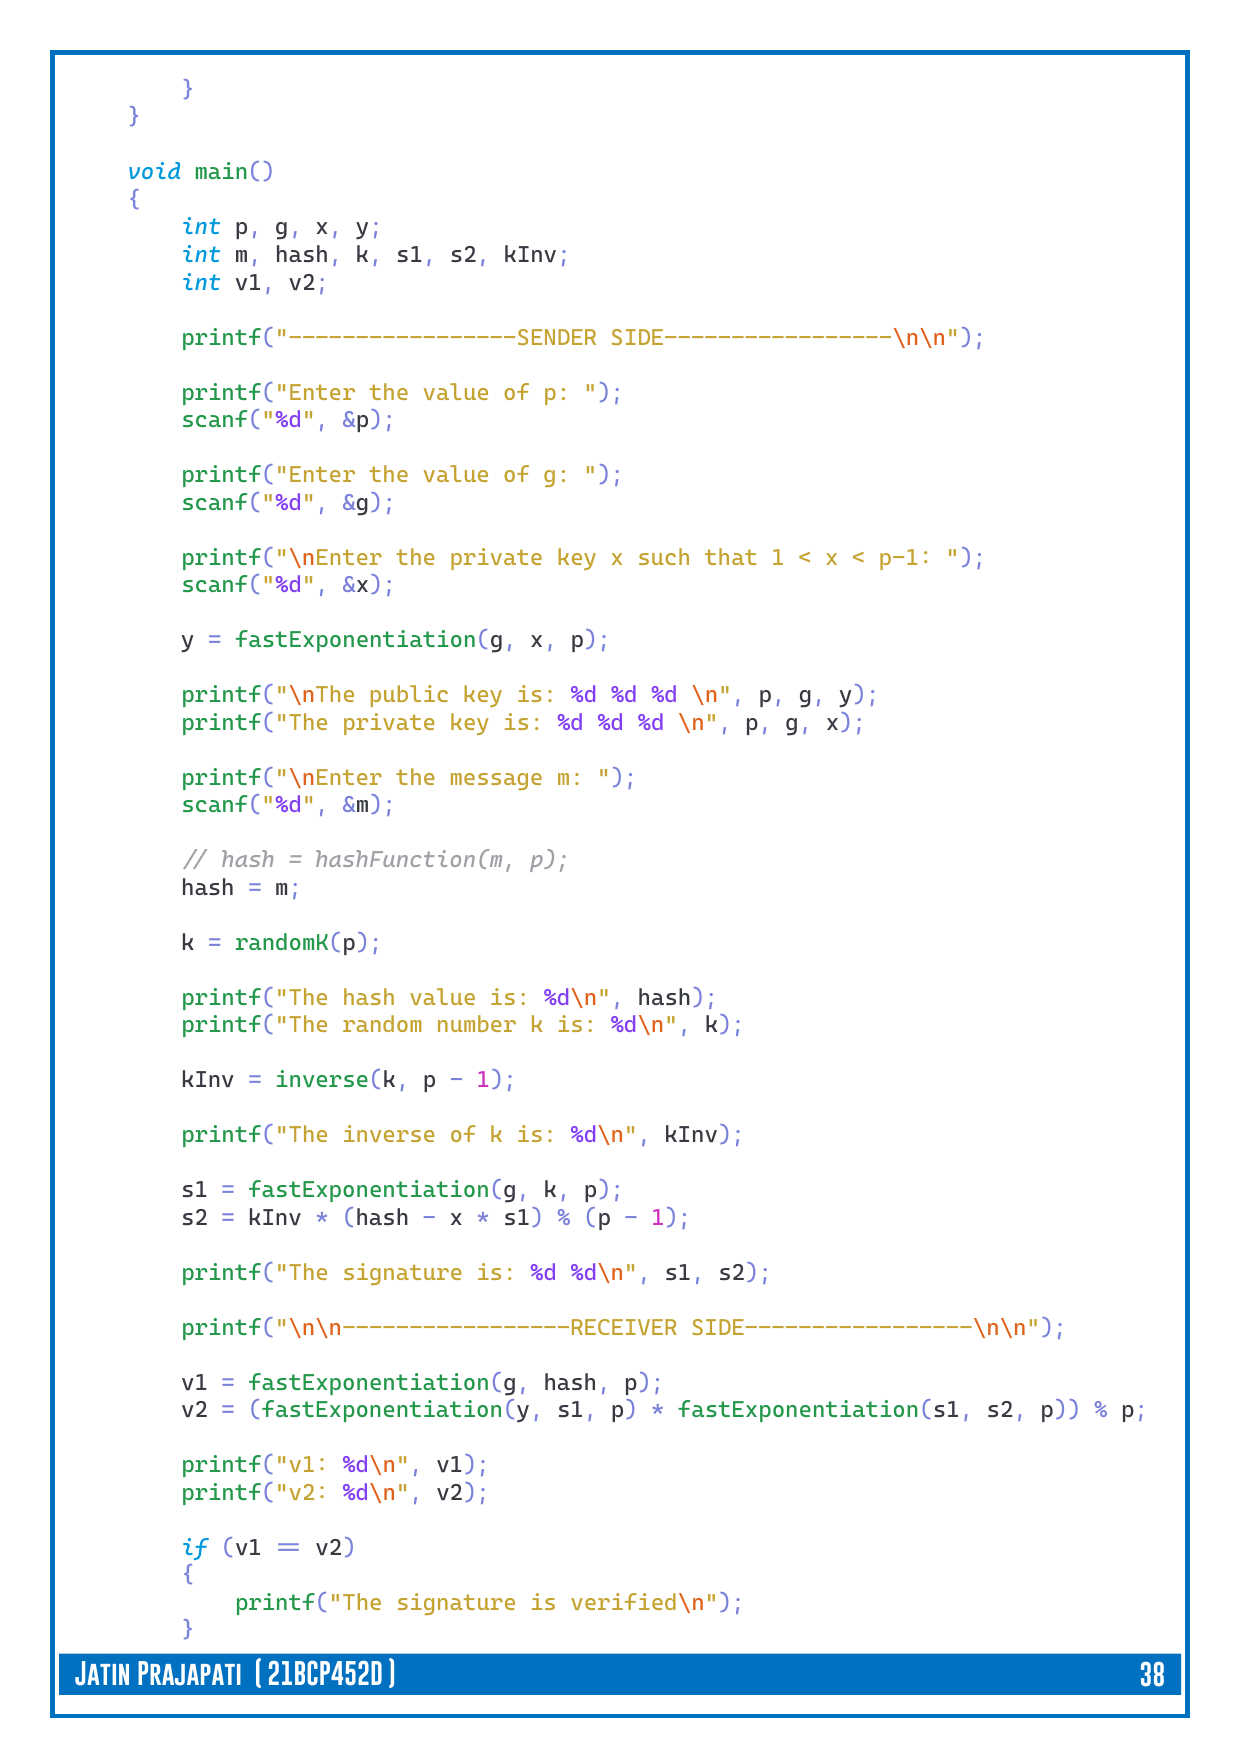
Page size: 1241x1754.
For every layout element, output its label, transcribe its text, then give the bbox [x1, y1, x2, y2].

text int v1, v2; [127, 268, 1165, 295]
text { [127, 1561, 1165, 1588]
text printf("v1: %d\n", v1); [127, 1451, 1165, 1478]
text } [127, 75, 1165, 102]
text printf("\n\n-----------------RECEIVER SIDE-----------------\n\n"); [127, 1313, 1165, 1341]
text int m, hash, k, s1, s2, kInv; [127, 240, 1165, 268]
text s2 = kInv * (hash - x * s1) % (p - 1); [127, 1203, 1165, 1231]
text int p, g, x, y; [127, 213, 1165, 240]
text printf("The random number k is: %d\n", k); [127, 1011, 1165, 1038]
text k = randomK(p); [127, 928, 1165, 956]
text { [127, 185, 1165, 213]
text scanf("%d", &g); [127, 488, 1165, 515]
text scanf("%d", &x); [127, 570, 1165, 598]
text void main() [127, 157, 1165, 185]
text printf("v2: %d\n", v2); [127, 1478, 1165, 1506]
text hash = m; [127, 873, 1165, 901]
text printf("The signature is verified\n"); [127, 1588, 1165, 1616]
text kInv = inverse(k, p - 1); [127, 1066, 1165, 1093]
text printf("The private key is: %d %d %d \n", p, g, x); [127, 708, 1165, 735]
text v2 = (fastExponentiation(y, s1, p) * fastExponentiation(s1, s2, p)) % p; [127, 1396, 1165, 1423]
text if (v1 == v2) [127, 1533, 1165, 1561]
text y = fastExponentiation(g, x, p); [127, 625, 1165, 653]
text printf("The inverse of k is: %d\n", kInv); [127, 1121, 1165, 1148]
text } [127, 102, 1165, 130]
text // hash = hashFunction(m, p); [127, 845, 1165, 873]
text } [127, 1616, 1165, 1643]
text printf("\nThe public key is: %d %d %d \n", p, g, y); [127, 680, 1165, 708]
text printf("The signature is: %d %d\n", s1, s2); [127, 1258, 1165, 1286]
text printf("\nEnter the private key x such that 1 < x < p-1: "); [127, 543, 1165, 570]
text v1 = fastExponentiation(g, hash, p); [127, 1368, 1165, 1396]
text printf("-----------------SENDER SIDE-----------------\n\n"); [127, 323, 1165, 350]
text printf("\nEnter the message m: "); [127, 763, 1165, 790]
text scanf("%d", &p); [127, 405, 1165, 433]
text s1 = fastExponentiation(g, k, p); [127, 1176, 1165, 1203]
text printf("The hash value is: %d\n", hash); [127, 983, 1165, 1011]
text printf("Enter the value of p: "); [127, 378, 1165, 405]
text printf("Enter the value of g: "); [127, 460, 1165, 488]
text scanf("%d", &m); [127, 790, 1165, 818]
